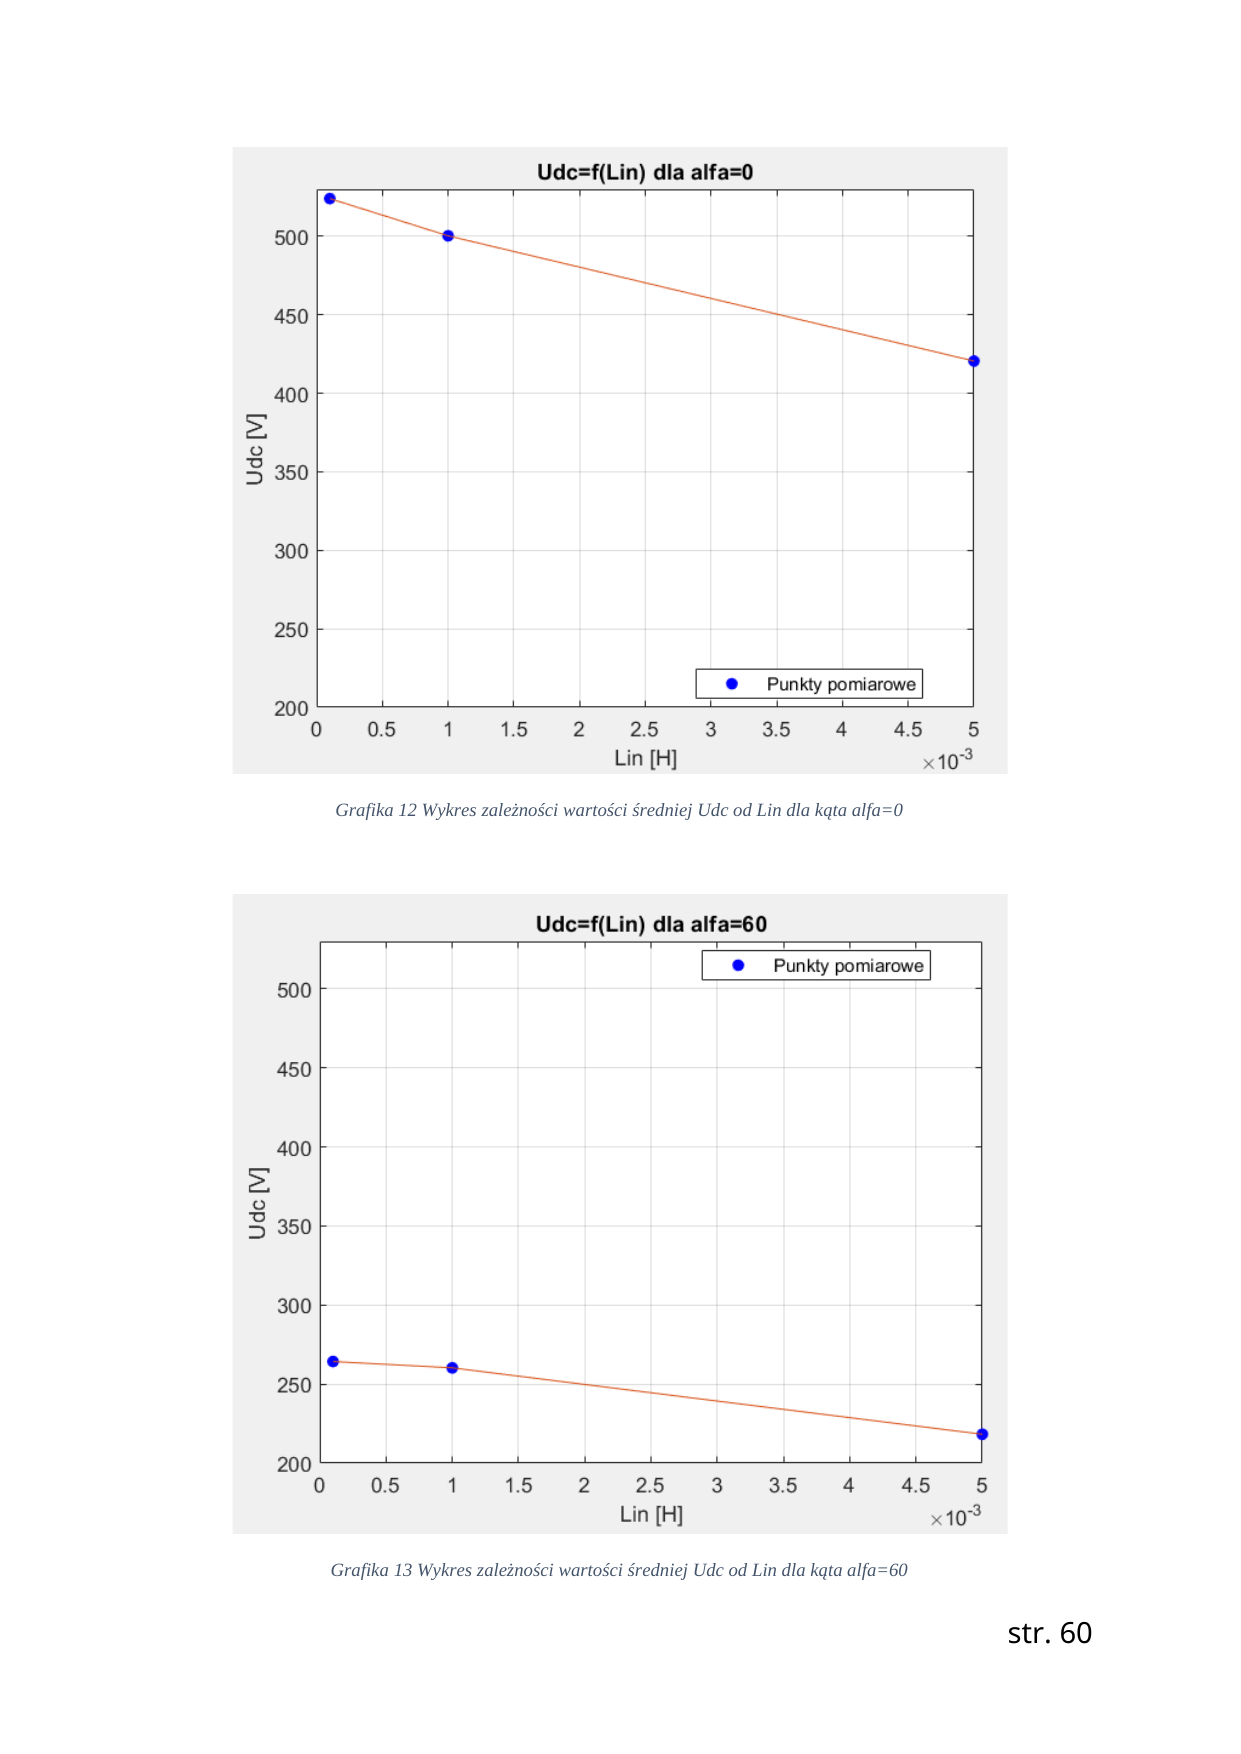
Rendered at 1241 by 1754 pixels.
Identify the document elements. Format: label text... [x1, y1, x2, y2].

picture [232, 147, 1008, 774]
picture [232, 894, 1008, 1534]
